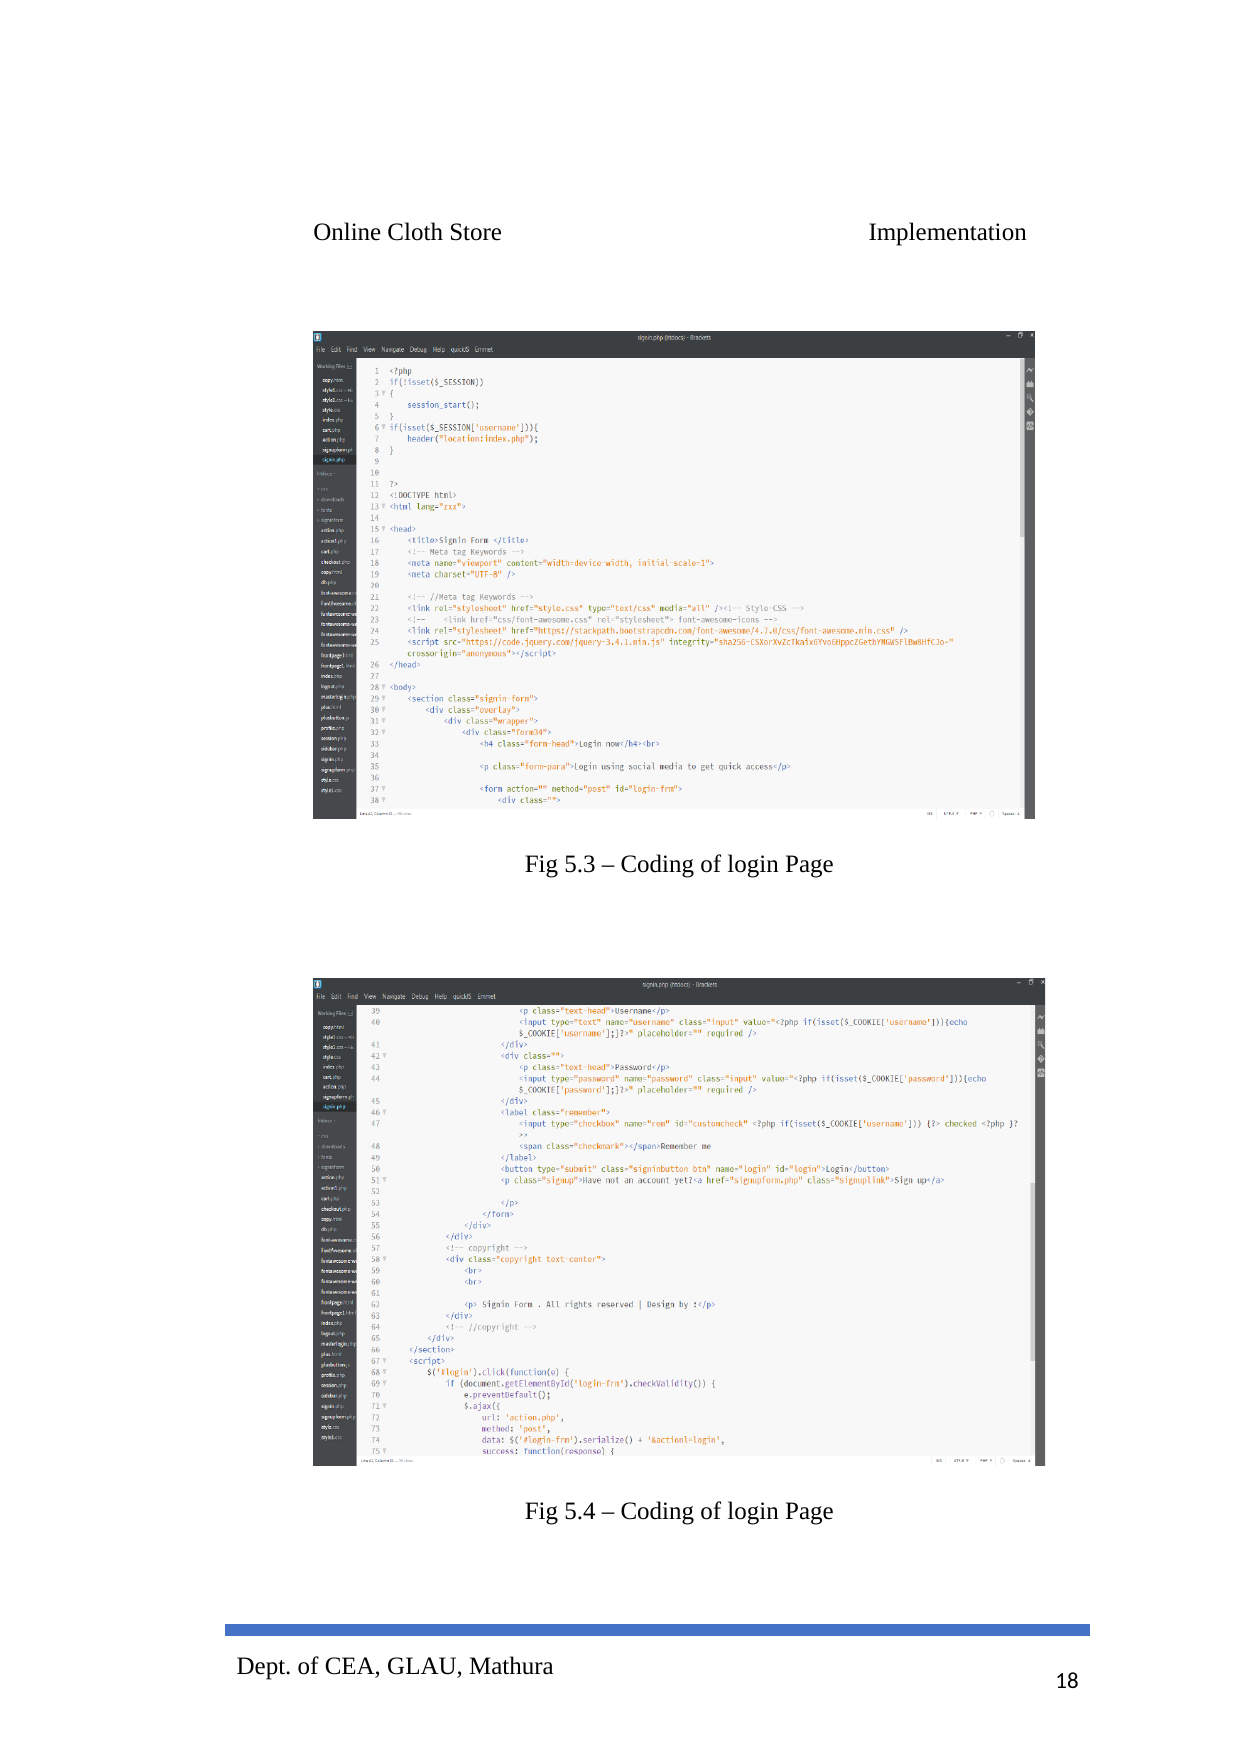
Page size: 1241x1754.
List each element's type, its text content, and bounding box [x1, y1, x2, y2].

picture [313, 331, 1035, 819]
text Fig 5.3 – Coding of login Page [313, 849, 1031, 878]
picture [313, 978, 1046, 1466]
text Fig 5.4 – Coding of login Page [313, 1496, 1031, 1525]
text Online Cloth Store Implementation [238, 217, 1031, 246]
